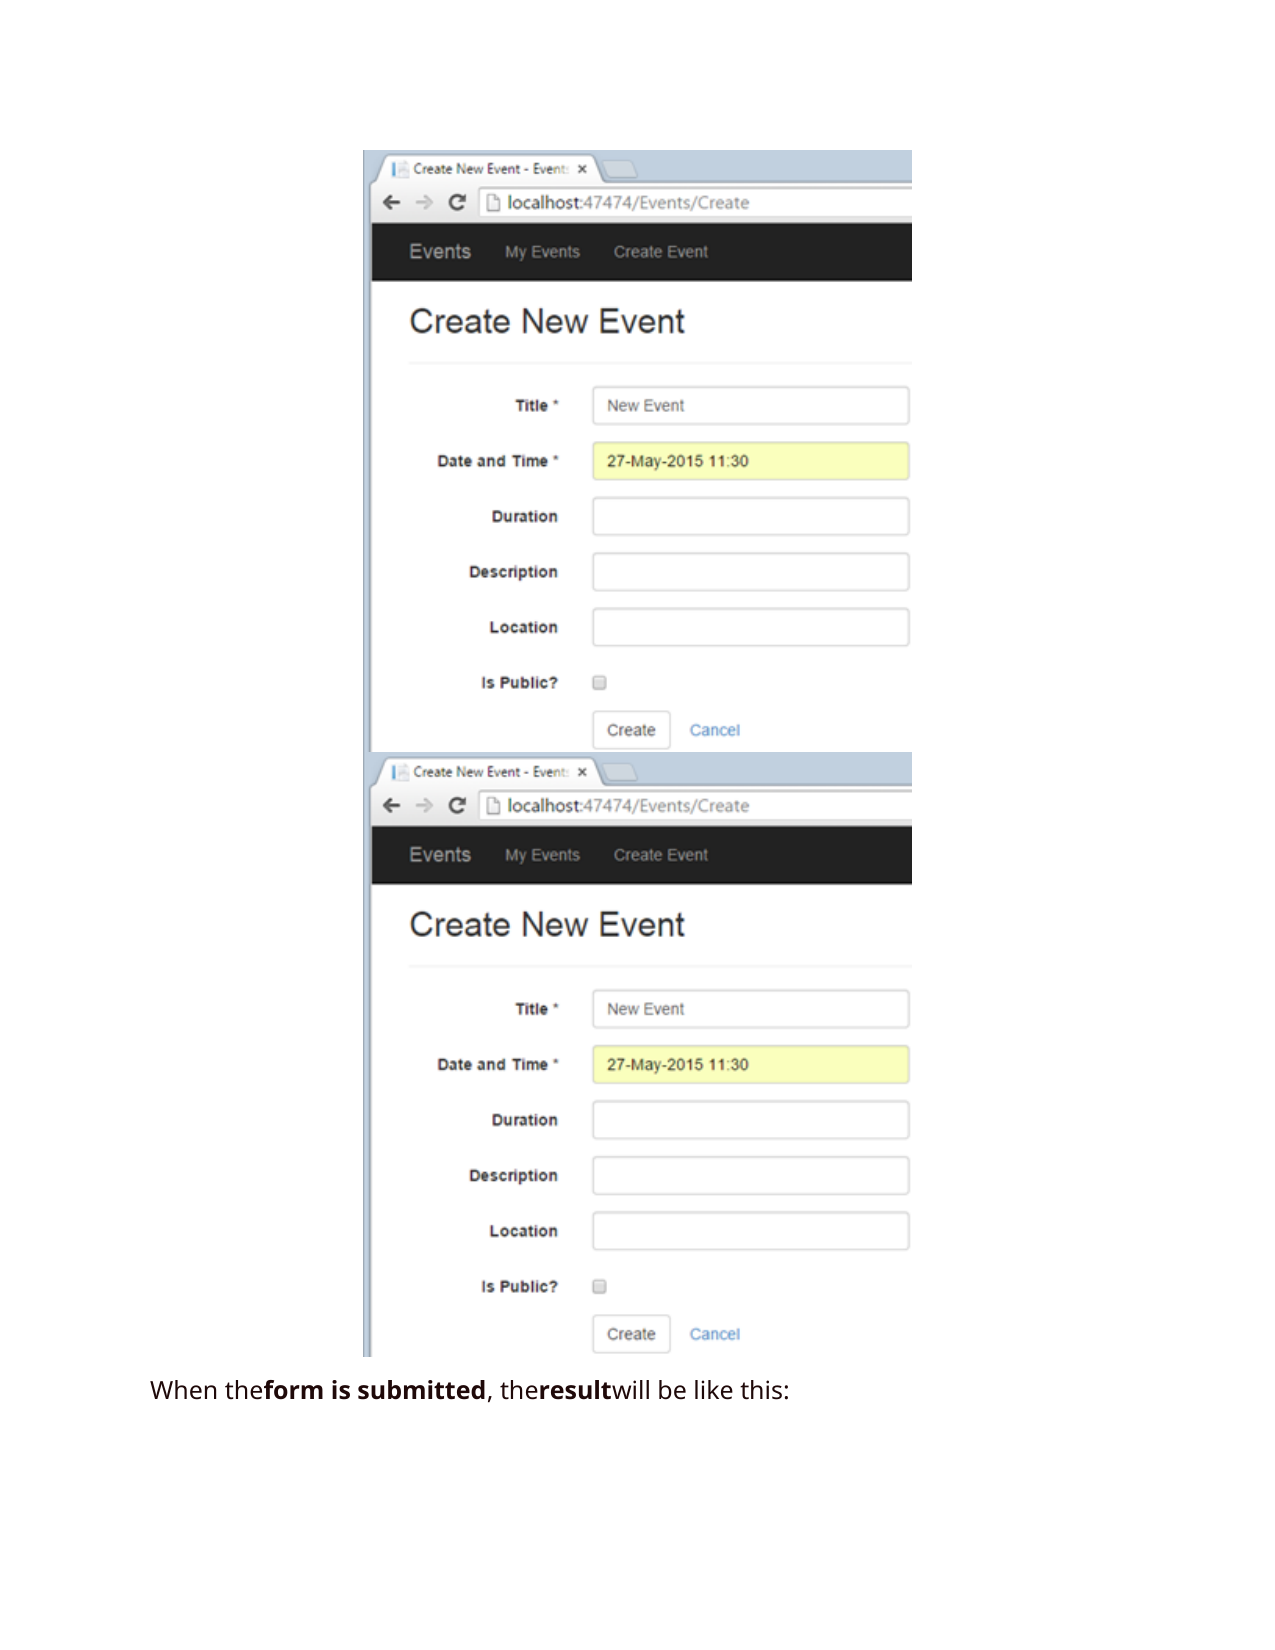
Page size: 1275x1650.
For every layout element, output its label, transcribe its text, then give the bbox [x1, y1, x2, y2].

text When theform is submitted, theresultwill be like this: [150, 1373, 1125, 1407]
picture [363, 150, 912, 1357]
